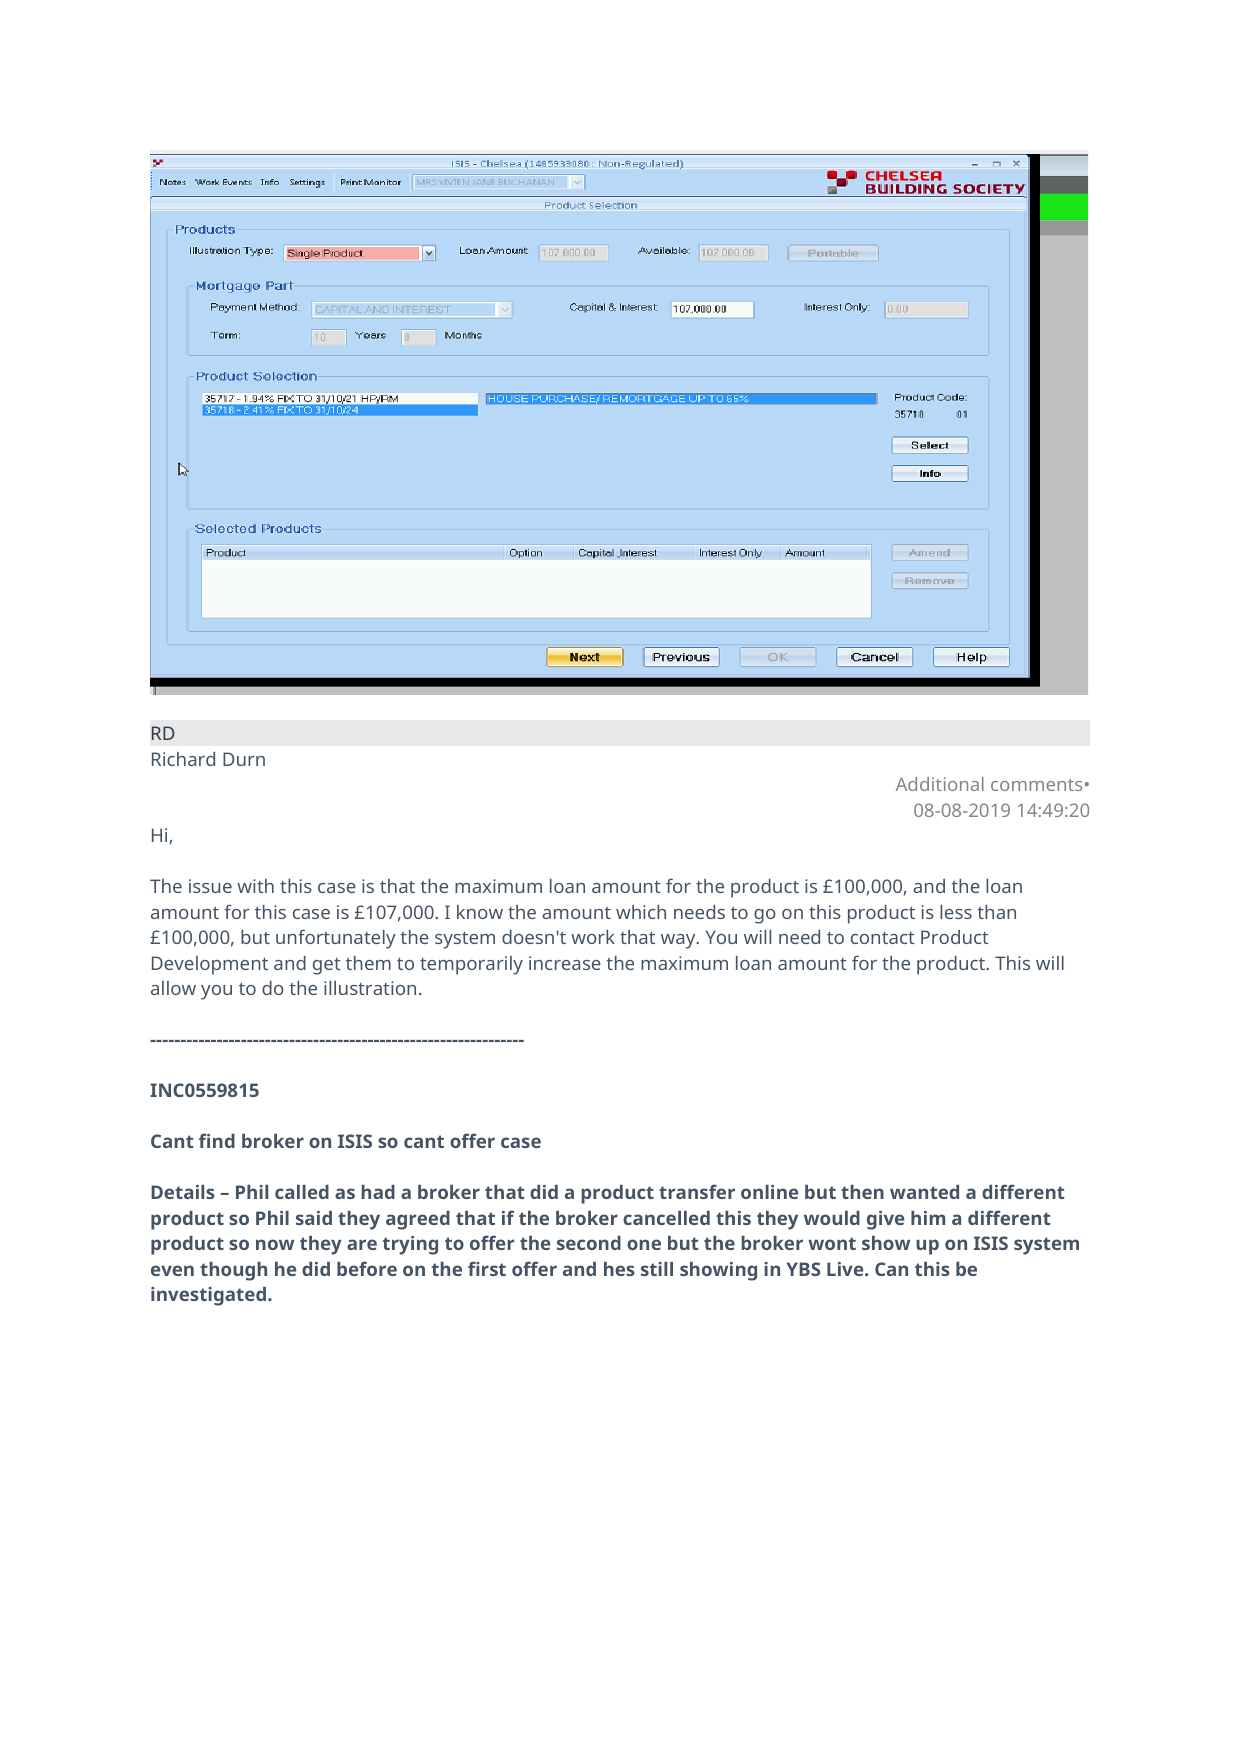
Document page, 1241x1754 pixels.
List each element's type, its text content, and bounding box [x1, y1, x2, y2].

text Details – Phil called as had a broker that did a product transfer online but then wanted a different product so Phil said they agreed that if the broker cancelled this they would give him a different product so now they are trying to offer the second one but the broker wont show up on ISIS system even though he did before on the first offer and hes still showing in YBS Live. Can this be investigated. [150, 1180, 1090, 1307]
text RD [150, 720, 1090, 746]
text 08-08-2019 14:49:20 [150, 797, 1090, 822]
picture [150, 150, 1089, 695]
text INC0559815 [150, 1078, 1090, 1103]
text -------------------------------------------------------------- [150, 1027, 1090, 1052]
text Cant find broker on ISIS so cant offer case [150, 1129, 1090, 1154]
text Hi, The issue with this case is that the maximum loan amount for the product is £100,000, and the loan amount for this case is £107,000. I know the amount which needs to go on this product is less than £100,000, but unfortunately the system doesn't work that way. You will need to contact Product Development and get them to temporarily increase the maximum loan amount for the product. This will allow you to do the illustration. [150, 822, 1090, 1001]
text Additional comments• [150, 771, 1090, 797]
text Richard Durn [150, 746, 1090, 771]
